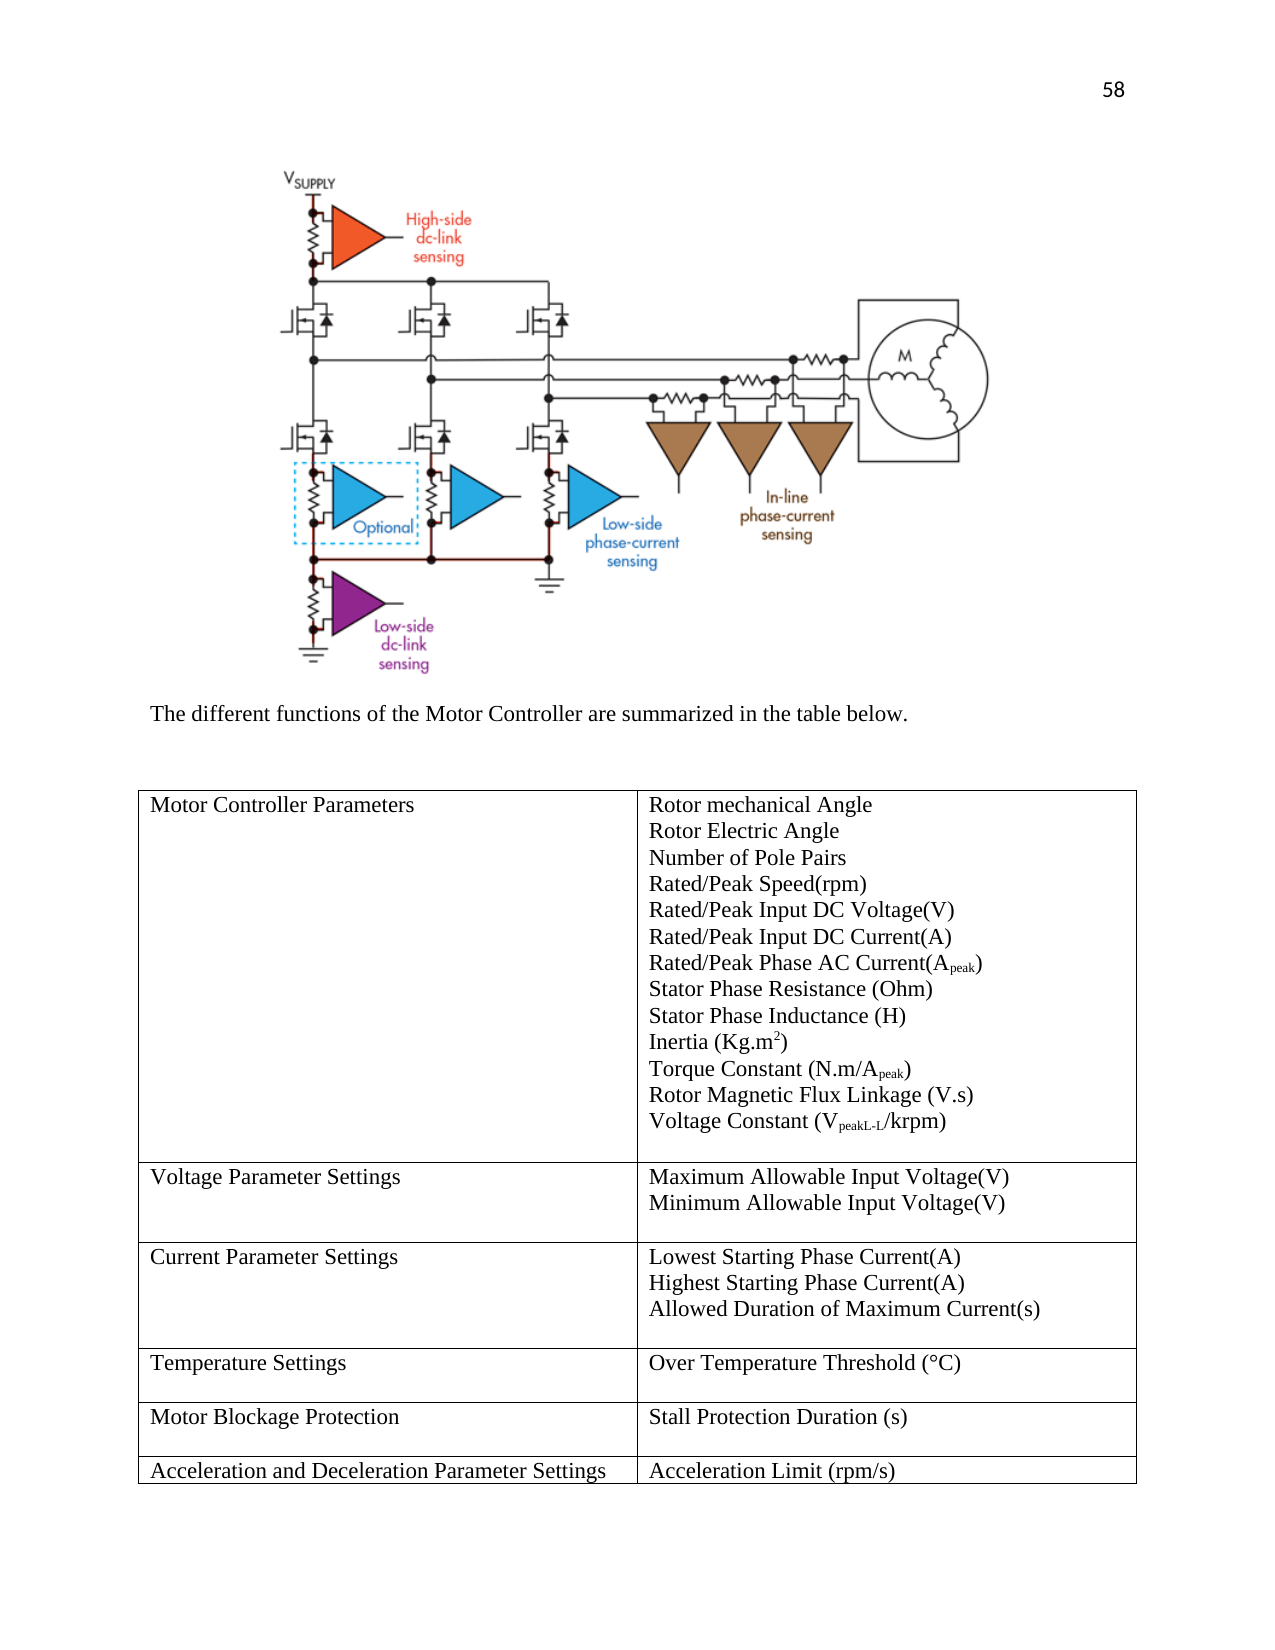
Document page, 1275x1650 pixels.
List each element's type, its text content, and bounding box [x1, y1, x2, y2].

table_cell Motor Blockage Protection [139, 1403, 637, 1456]
table_cell Current Parameter Settings [139, 1243, 637, 1348]
table_header Rotor mechanical Angle Rotor Electric Angle Number of Pole Pairs Rated/Peak Speed(rpm) Rated/Peak Input DC Voltage(V) Rated/Peak Input DC Current(A) Rated/Peak Phase AC Current(Apeak) Stator Phase Resistance (Ohm) Stator Phase Inductance (H) Inertia (Kg.m2) Torque Constant (N.m/Apeak) Rotor Magnetic Flux Linkage (V.s) Voltage Constant (VpeakL-L/krpm) [638, 791, 1136, 1162]
table_cell Lowest Starting Phase Current(A) Highest Starting Phase Current(A) Allowed Duration of Maximum Current(s) [638, 1243, 1136, 1348]
table_cell Stall Protection Duration (s) [638, 1403, 1136, 1456]
table_cell Maximum Allowable Input Voltage(V) Minimum Allowable Input Voltage(V) [638, 1163, 1136, 1242]
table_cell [139, 1457, 637, 1483]
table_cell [638, 1457, 1136, 1483]
text The different functions of the Motor Controller are summarized in the table below. [150, 700, 1125, 726]
table_cell Temperature Settings [139, 1349, 637, 1402]
table_cell Over Temperature Threshold (°C) [638, 1349, 1136, 1402]
table_header Motor Controller Parameters [139, 791, 637, 1162]
table_cell Voltage Parameter Settings [139, 1163, 637, 1242]
picture [253, 150, 1022, 681]
